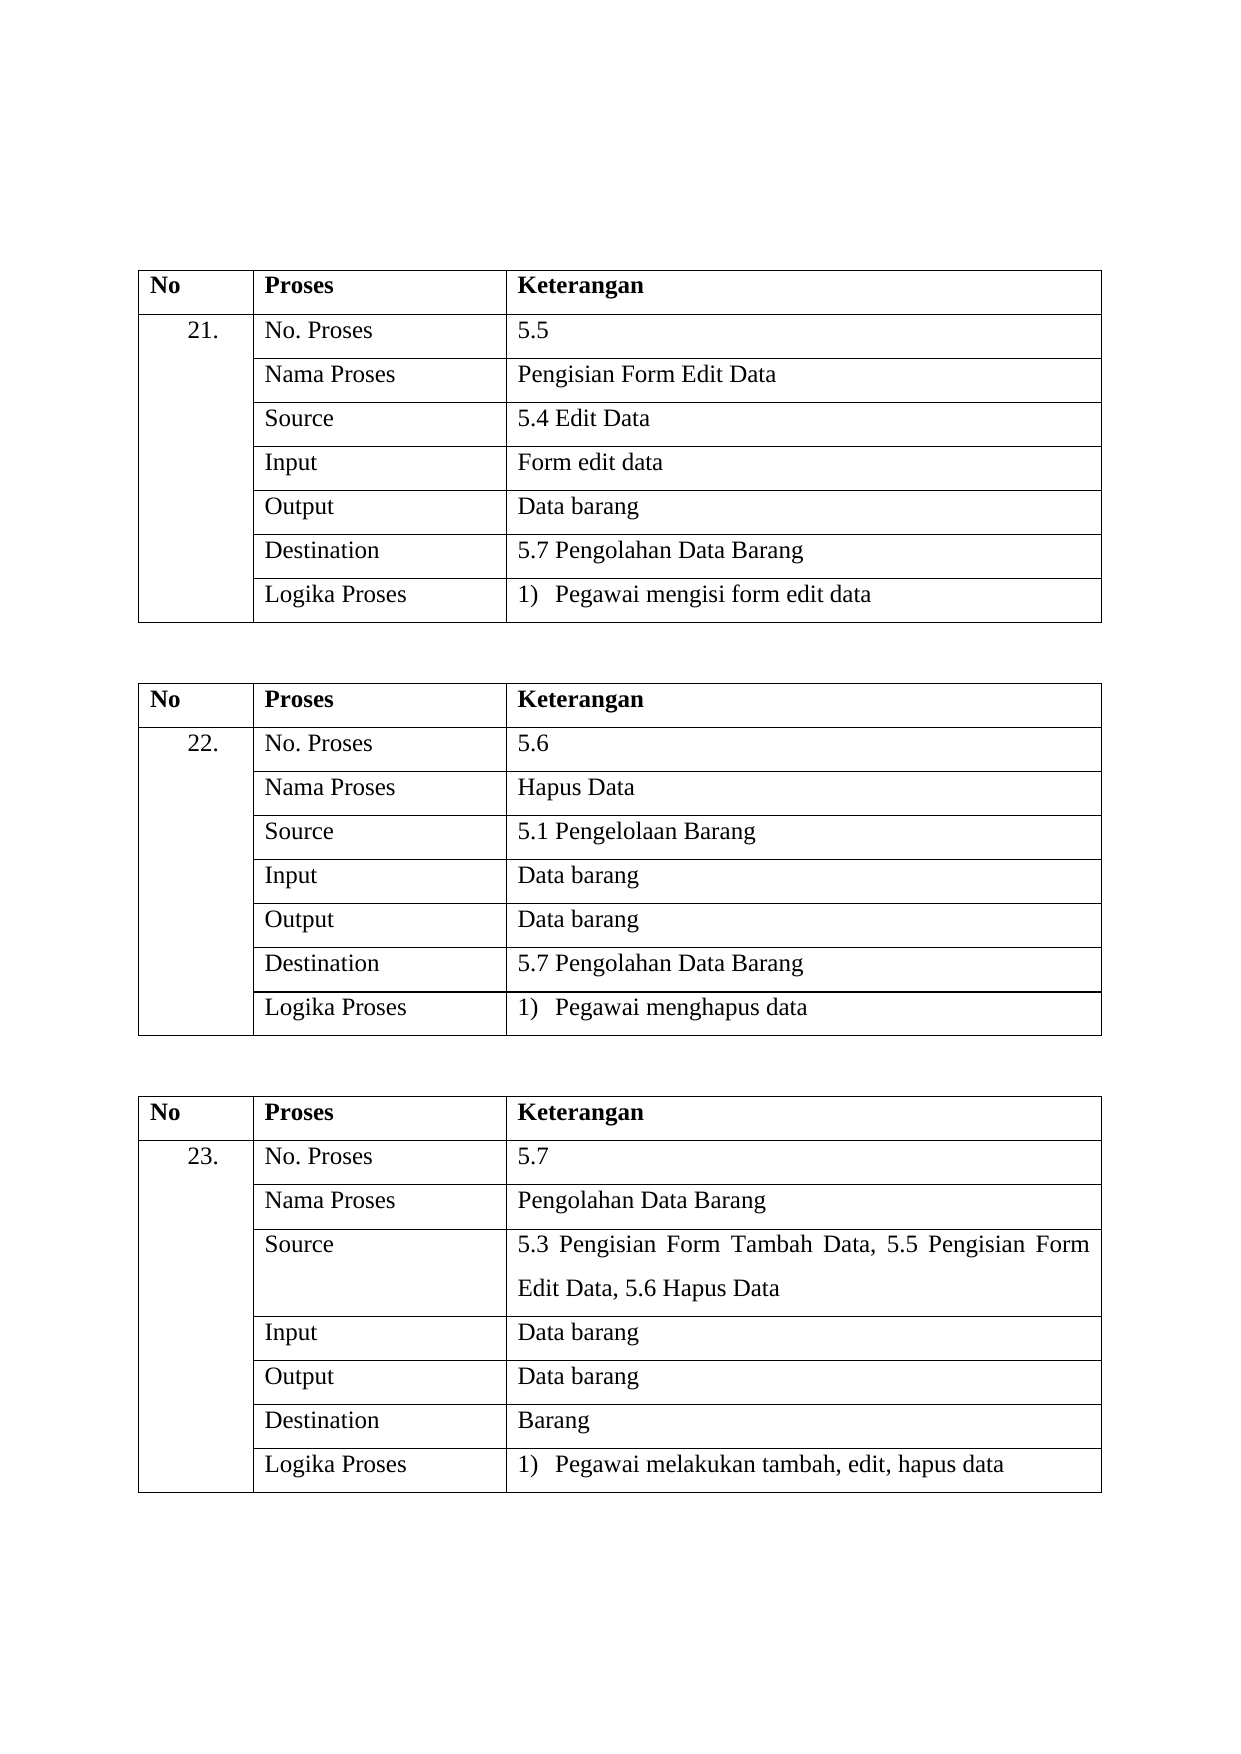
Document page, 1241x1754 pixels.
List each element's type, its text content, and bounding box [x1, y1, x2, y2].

table_cell Source [254, 1230, 506, 1316]
table_cell 5.6 [507, 728, 1101, 771]
table_cell Logika Proses [254, 993, 506, 1035]
table_cell [139, 728, 253, 1035]
table_cell Data barang [507, 904, 1101, 947]
table_cell Form edit data [507, 447, 1101, 490]
table_cell Input [254, 860, 506, 903]
table_cell 5.5 [507, 315, 1101, 358]
table_cell 5.7 Pengolahan Data Barang [507, 535, 1101, 578]
table_cell Nama Proses [254, 772, 506, 815]
table_header Keterangan [507, 684, 1101, 727]
table_header No [139, 271, 253, 314]
table_header No [139, 684, 253, 727]
table_cell Destination [254, 948, 506, 991]
table_cell 5.3 Pengisian Form Tambah Data, 5.5 Pengisian Form Edit Data, 5.6 Hapus Data [507, 1230, 1101, 1316]
table_header Proses [254, 684, 506, 727]
table_header No [139, 1097, 253, 1140]
table_cell Destination [254, 535, 506, 578]
table_cell Pegawai mengisi form edit data [507, 579, 1101, 622]
table_cell Pengolahan Data Barang [507, 1185, 1101, 1228]
table_cell Source [254, 403, 506, 446]
table_cell Logika Proses [254, 579, 506, 622]
table_cell Logika Proses [254, 1449, 506, 1492]
table_cell Barang [507, 1405, 1101, 1448]
table_cell No. Proses [254, 315, 506, 358]
table_cell Output [254, 904, 506, 947]
table_cell Nama Proses [254, 1185, 506, 1228]
table_cell Output [254, 491, 506, 534]
table_cell 5.7 [507, 1141, 1101, 1184]
table_cell Input [254, 1317, 506, 1360]
table_cell Destination [254, 1405, 506, 1448]
table_cell Input [254, 447, 506, 490]
table_cell Data barang [507, 491, 1101, 534]
table_header Proses [254, 1097, 506, 1140]
table_cell Data barang [507, 860, 1101, 903]
table_cell Pegawai menghapus data [507, 993, 1101, 1035]
table_cell [139, 315, 253, 622]
table_header Keterangan [507, 1097, 1101, 1140]
table_cell Pegawai melakukan tambah, edit, hapus data [507, 1449, 1101, 1492]
table_cell Data barang [507, 1317, 1101, 1360]
table_cell Source [254, 816, 506, 859]
table_cell Data barang [507, 1361, 1101, 1404]
table_cell Pengisian Form Edit Data [507, 359, 1101, 402]
table_cell 5.7 Pengolahan Data Barang [507, 948, 1101, 991]
table_cell Nama Proses [254, 359, 506, 402]
table_cell 5.4 Edit Data [507, 403, 1101, 446]
table_cell No. Proses [254, 728, 506, 771]
table_cell Hapus Data [507, 772, 1101, 815]
table_cell 5.1 Pengelolaan Barang [507, 816, 1101, 859]
table_cell No. Proses [254, 1141, 506, 1184]
table_cell Output [254, 1361, 506, 1404]
table_cell [139, 1141, 253, 1492]
table_header Keterangan [507, 271, 1101, 314]
table_header Proses [254, 271, 506, 314]
